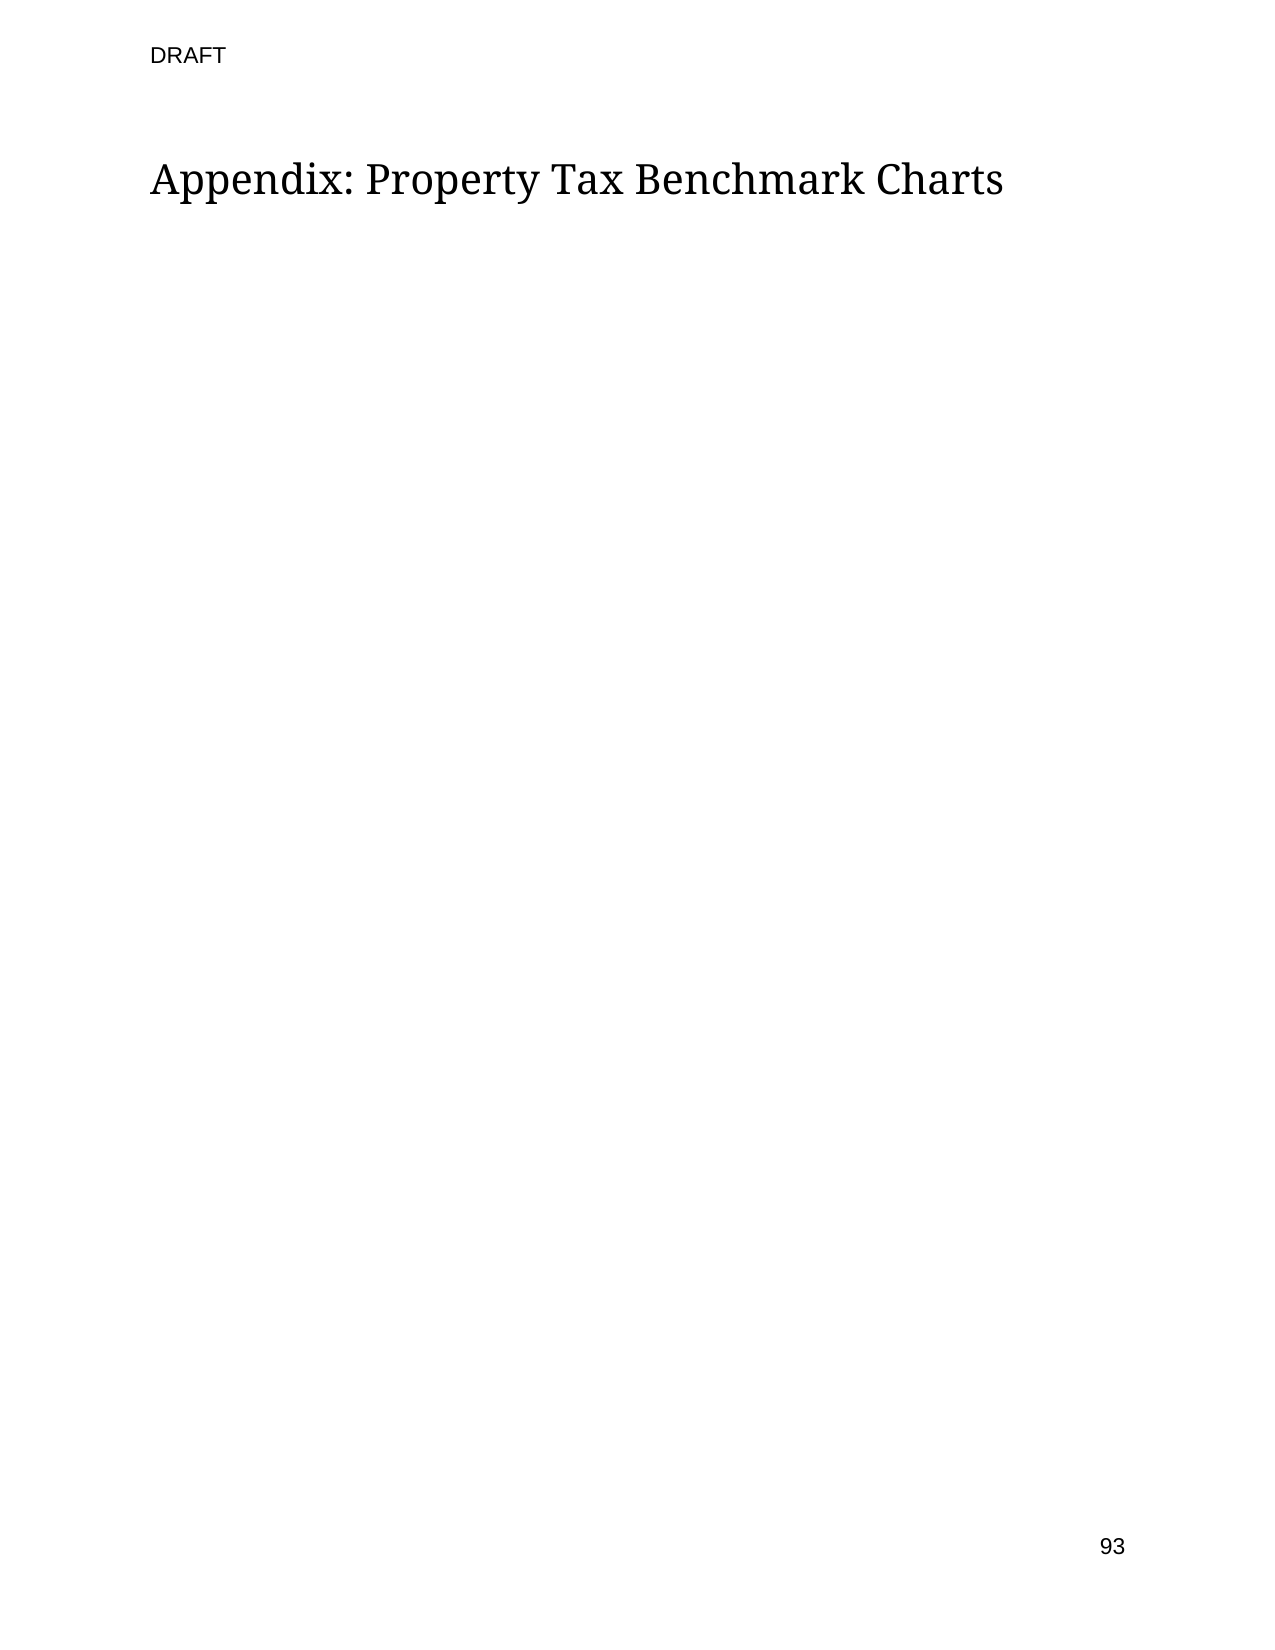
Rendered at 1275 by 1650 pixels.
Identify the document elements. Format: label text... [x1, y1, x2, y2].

subtitle Appendix: Property Tax Benchmark Charts [150, 150, 1125, 207]
